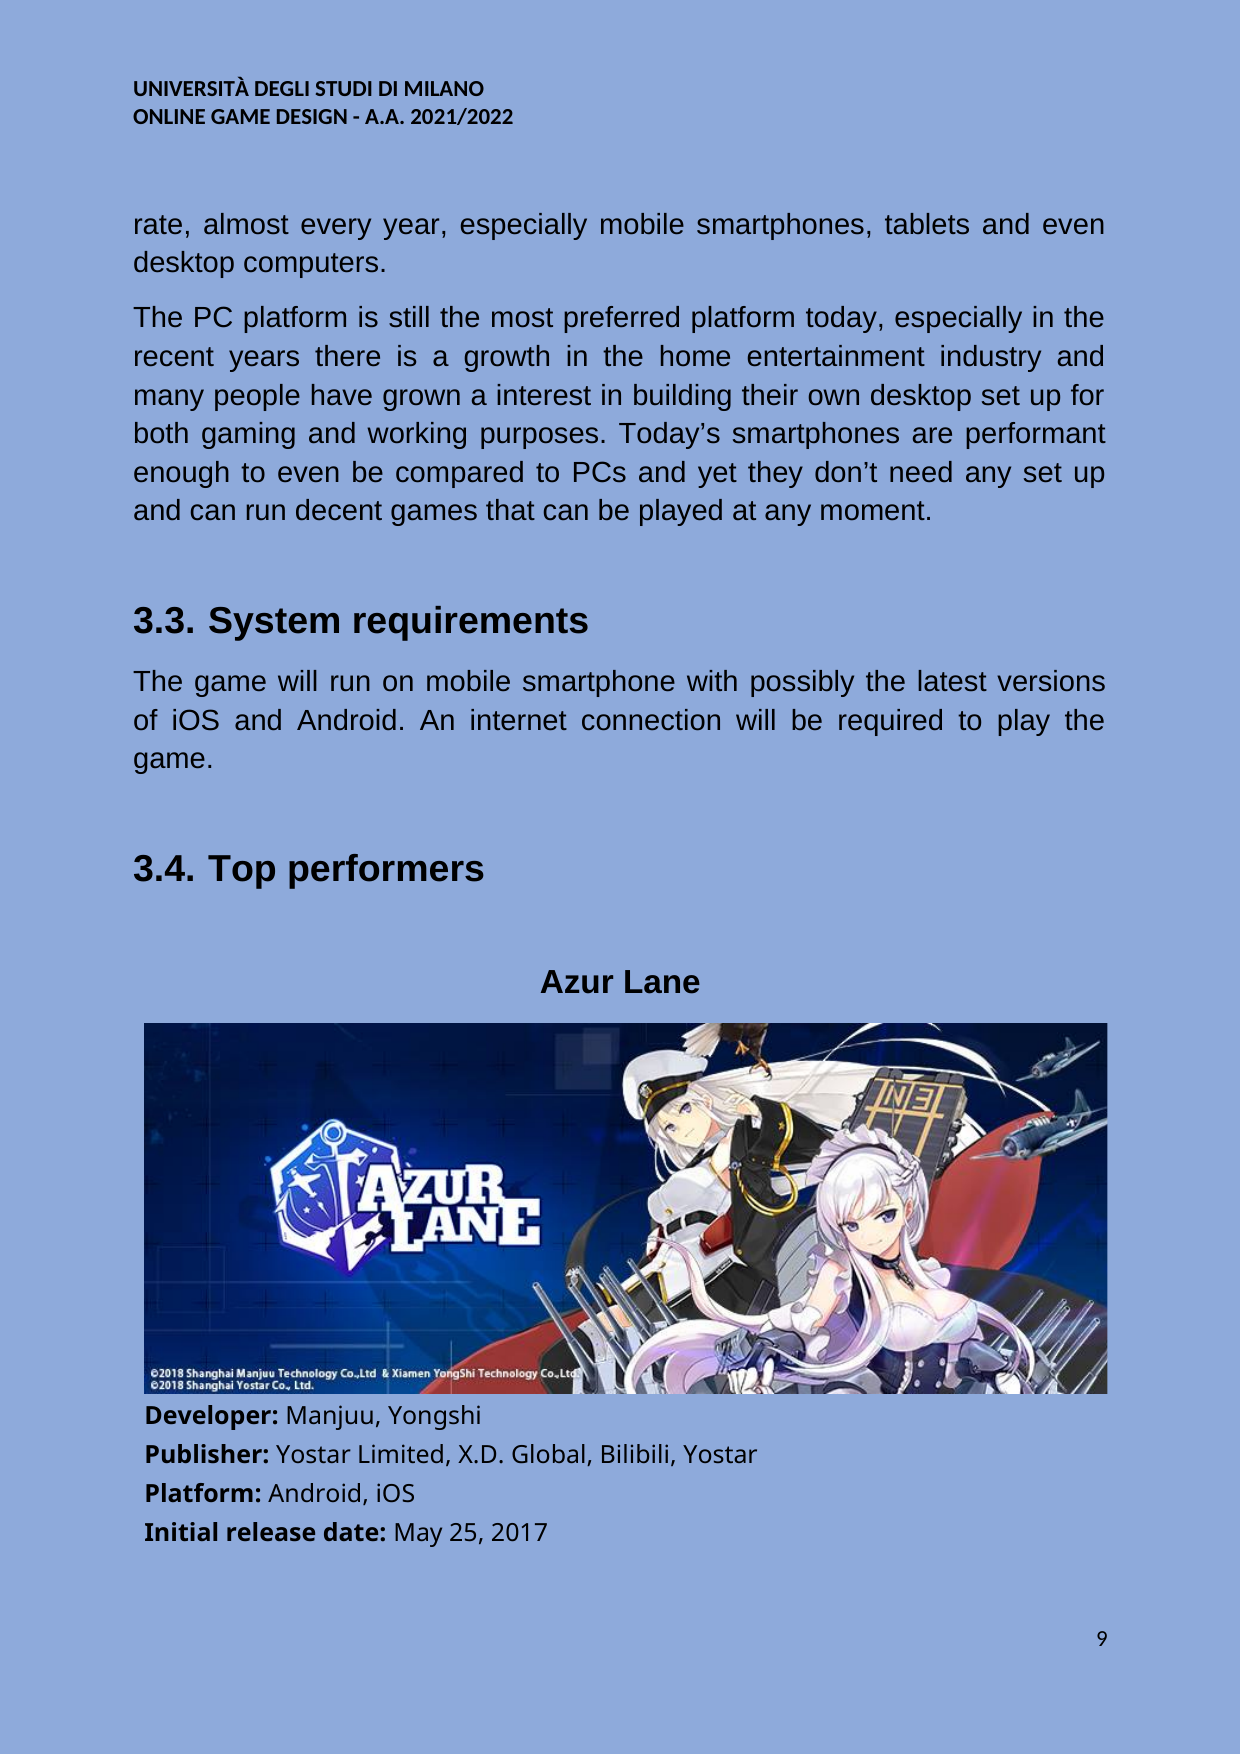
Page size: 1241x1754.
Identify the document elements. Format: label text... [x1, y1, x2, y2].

text 3.3. System requirements [133, 598, 1107, 641]
text The game will run on mobile smartphone with possibly the latest versions of iOS and Android. An internet connection will be required to play the game. [133, 664, 1107, 775]
text 3.4. Top performers [133, 846, 1107, 889]
text Azur Lane [133, 962, 1107, 1001]
picture [144, 1023, 1108, 1394]
text The PC platform is still the most preferred platform today, especially in the recent years there is a growth in the home entertainment industry and many people have grown a interest in building their own desktop set up for both gaming and working purposes. Today’s smartphones are performant enough to even be compared to PCs and yet they don’t need any set up and can run decent games that can be played at any moment. [133, 301, 1107, 527]
text First impressions are important to attract new players to the game. This usually depends on the artworks of the game such as graphics, soundtracks and storyline, but in order to experience better these kind of elements, it’s also important that the game is running (possibly) on a good performing hardware. There are different kind of platforms on which the game can be played but they are all updating their component at a fast rate, almost every year, especially mobile smartphones, tablets and even desktop computers. [133, 207, 1107, 279]
table_header Developer: Manjuu, Yongshi Publisher: Yostar Limited, X.D. Global, Bilibili, Yostar Platform: Android, iOS Initial release date: May 25, 2017 [133, 1023, 1107, 1553]
